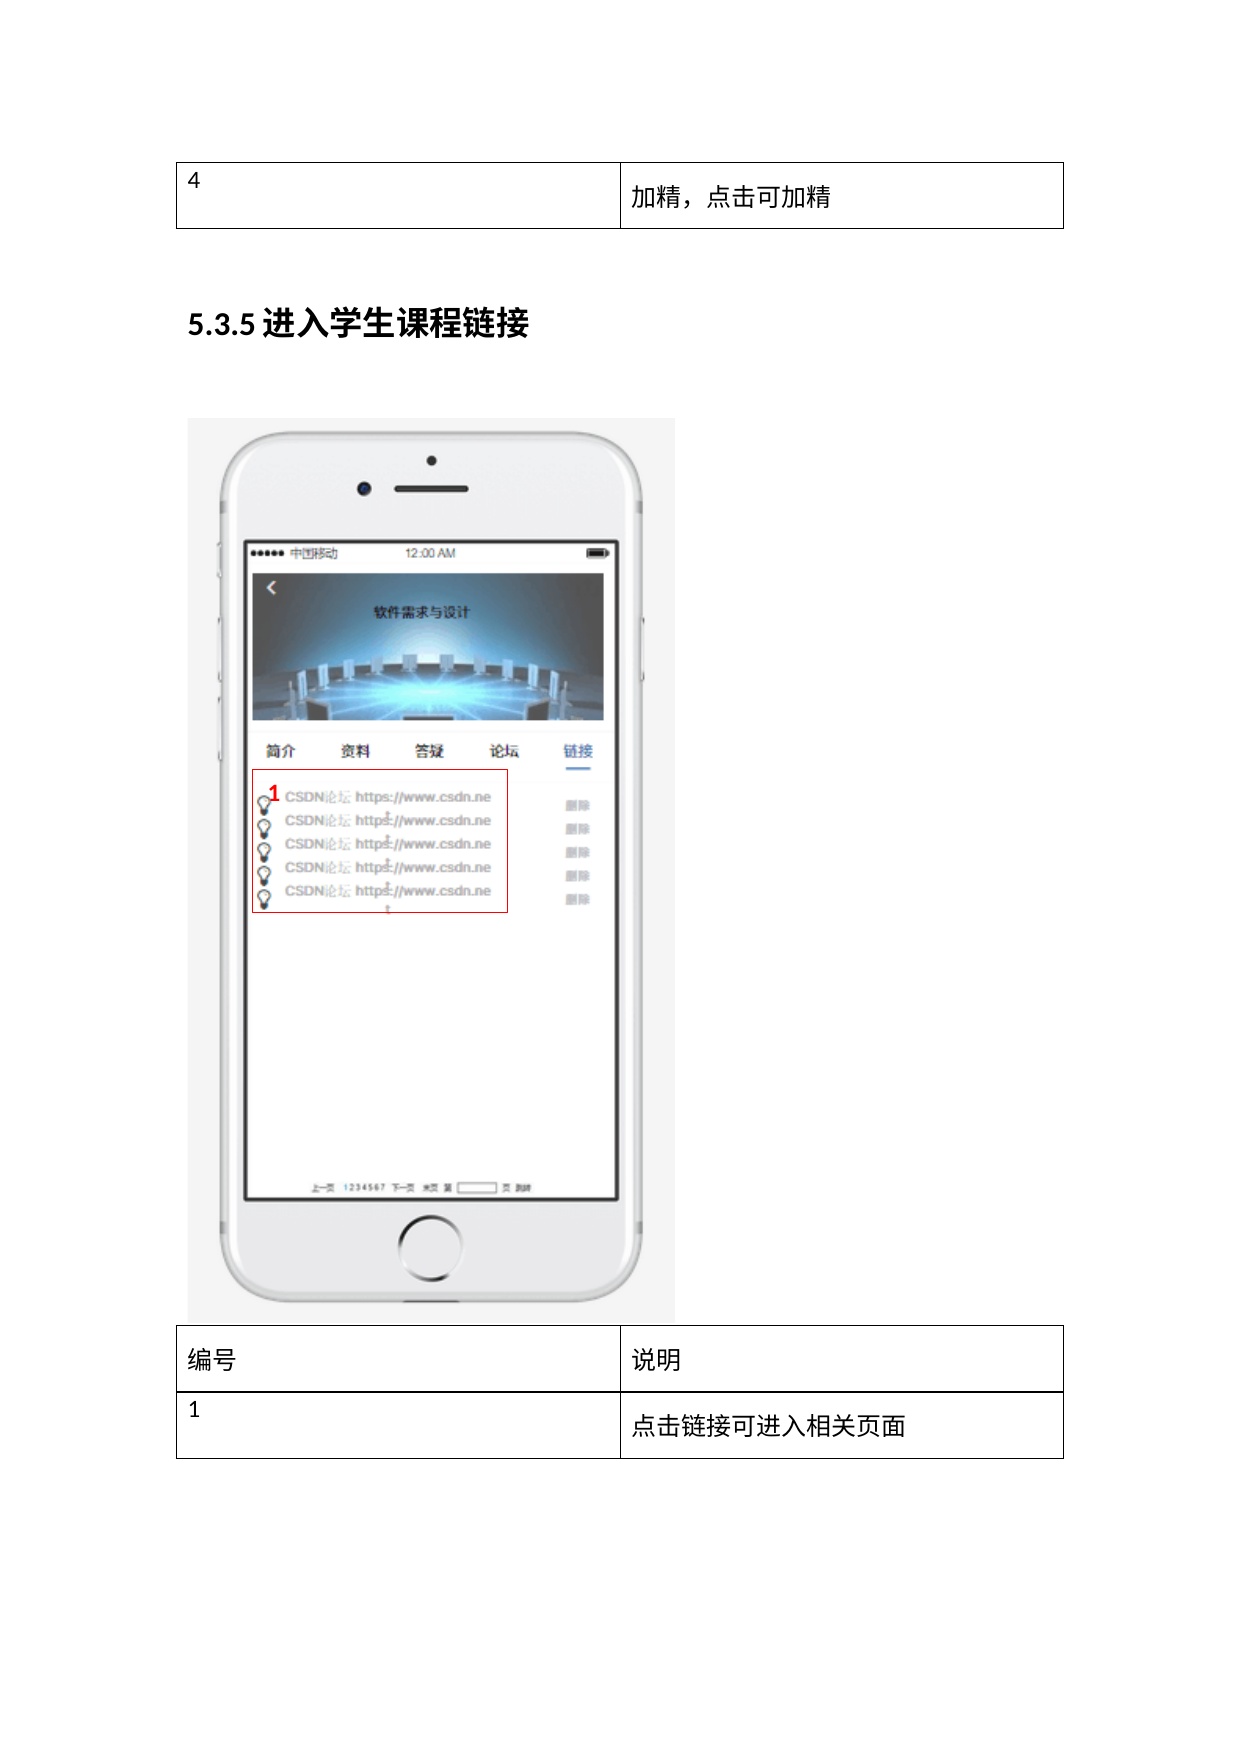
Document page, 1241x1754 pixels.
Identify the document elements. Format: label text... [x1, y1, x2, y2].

table_header 编号 [177, 1326, 620, 1391]
table_cell 4 [177, 163, 620, 228]
table_cell 加精，点击可加精 [621, 163, 1063, 228]
subtitle 5.3.5进入学生课程链接 [187, 289, 1053, 354]
table_header 说明 [621, 1326, 1063, 1391]
table_cell 1 [177, 1393, 620, 1457]
table_cell 点击链接可进入相关页面 [621, 1393, 1063, 1457]
picture [187, 418, 675, 1323]
